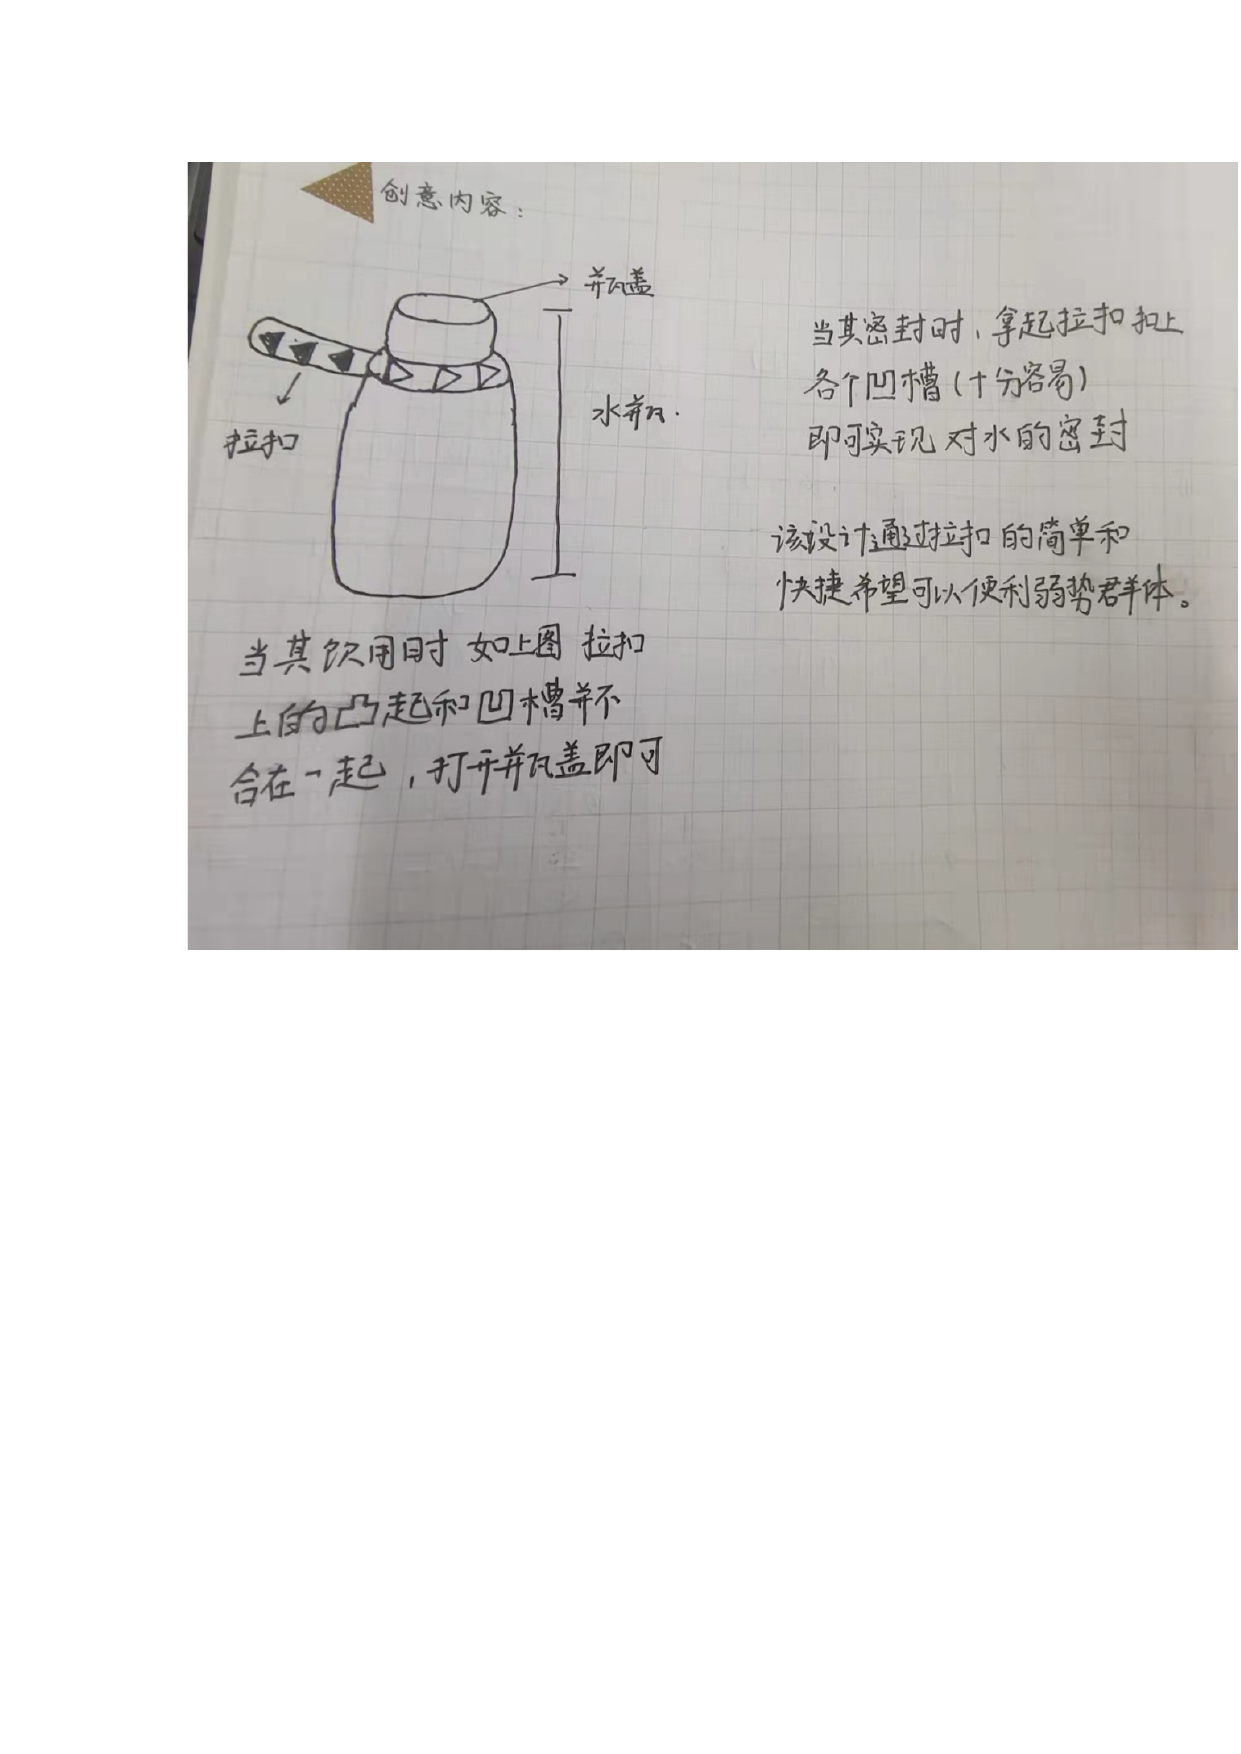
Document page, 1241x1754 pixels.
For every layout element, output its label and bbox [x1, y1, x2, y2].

picture [189, 162, 1237, 950]
